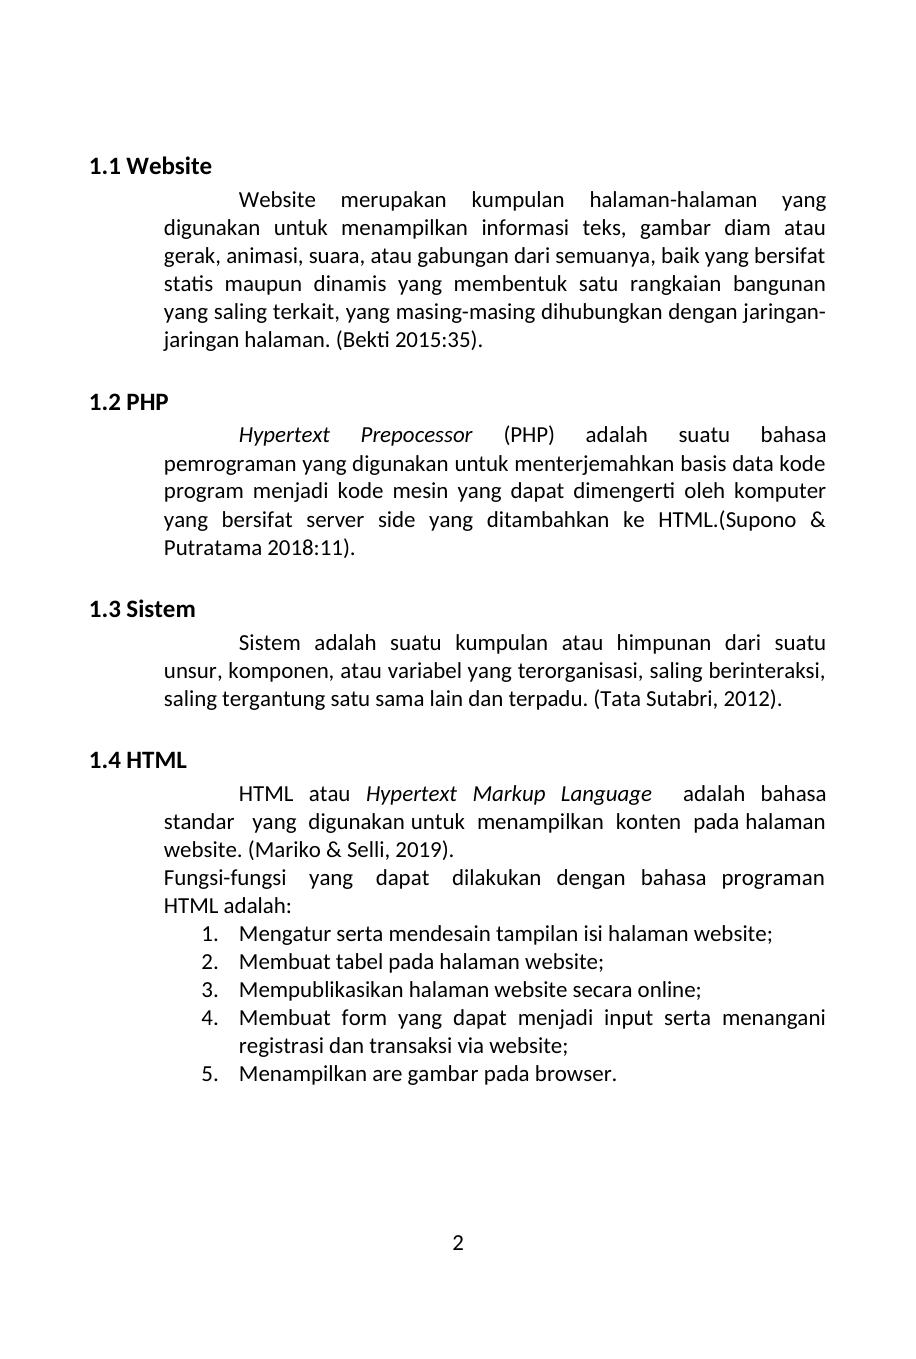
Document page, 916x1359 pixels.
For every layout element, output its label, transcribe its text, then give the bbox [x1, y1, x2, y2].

list Membuat form yang dapat menjadi input serta menangani registrasi dan transaksi via website; [201, 1003, 827, 1059]
subtitle HTML [89, 744, 827, 775]
list Fungsi-fungsi yang dapat dilakukan dengan bahasa programan HTML adalah: [164, 863, 827, 919]
list Hypertext Prepocessor (PHP) adalah suatu bahasa pemrograman yang digunakan untuk menterjemahkan basis data kode program menjadi kode mesin yang dapat dimengerti oleh komputer yang bersifat server side yang ditambahkan ke HTML.(Supono & Putratama 2018:11). [164, 421, 827, 561]
list Membuat tabel pada halaman website; [201, 947, 827, 975]
list HTML atau Hypertext Markup Language adalah bahasa standar yang digunakan untuk menampilkan konten pada halaman website. (Mariko & Selli, 2019). [164, 779, 827, 863]
list Mengatur serta mendesain tampilan isi halaman website; [201, 919, 827, 947]
subtitle Sistem [89, 593, 827, 623]
list Mempublikasikan halaman website secara online; [201, 975, 827, 1003]
list Sistem adalah suatu kumpulan atau himpunan dari suatu unsur, komponen, atau variabel yang terorganisasi, saling berinteraksi, saling tergantung satu sama lain dan terpadu. (Tata Sutabri, 2012). [164, 628, 827, 712]
list Website merupakan kumpulan halaman-halaman yang digunakan untuk menampilkan informasi teks, gambar diam atau gerak, animasi, suara, atau gabungan dari semuanya, baik yang bersifat statis maupun dinamis yang membentuk satu rangkaian bangunan yang saling terkait, yang masing-masing dihubungkan dengan jaringan-jaringan halaman. (Bekti 2015:35). [164, 185, 827, 353]
list Menampilkan are gambar pada browser. [201, 1059, 827, 1087]
subtitle Website [89, 150, 827, 181]
subtitle PHP [89, 386, 827, 416]
